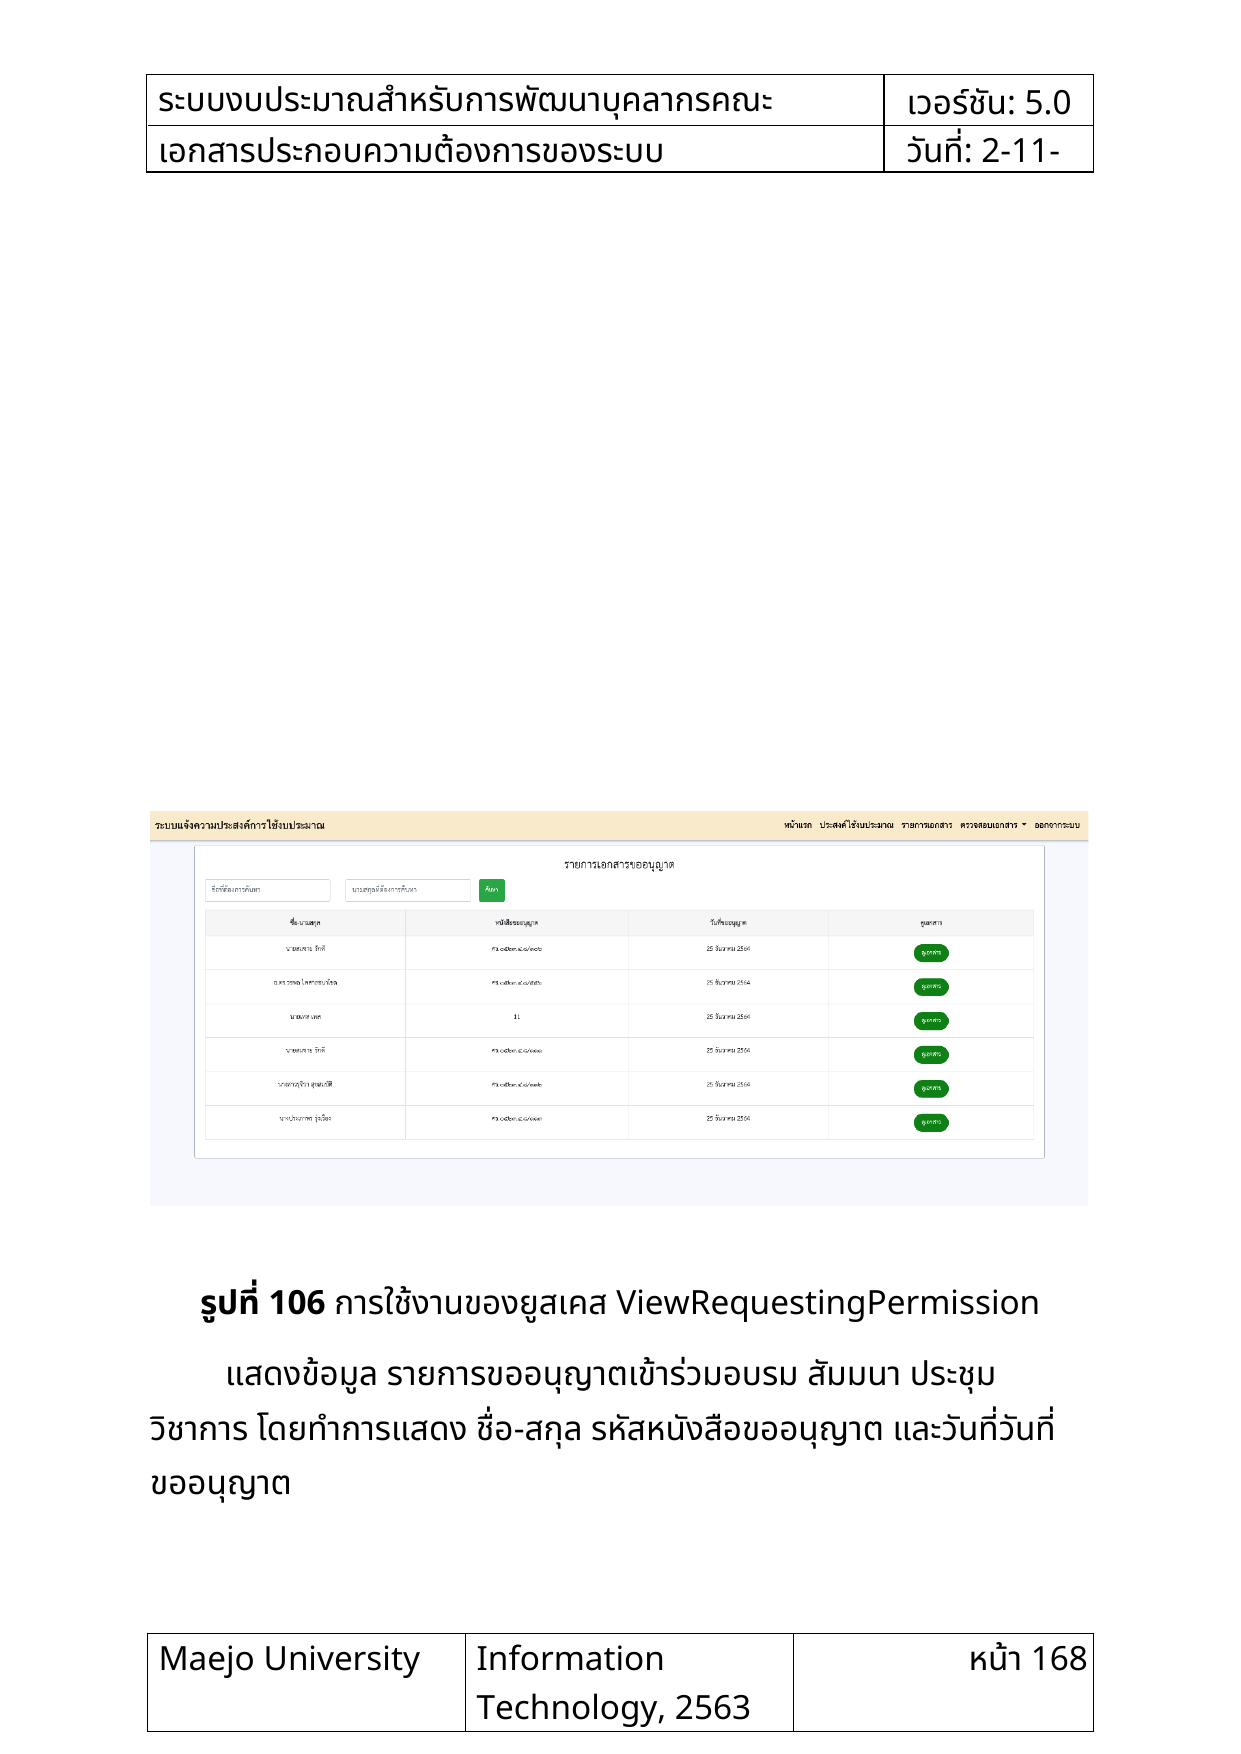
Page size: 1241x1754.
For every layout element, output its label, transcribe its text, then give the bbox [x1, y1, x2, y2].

picture [150, 811, 1089, 1206]
text แสดงข้อมูล รายการขออนุญาตเข้าร่วมอบรม สัมมนา ประชุมวิชาการ โดยทำการแสดง ชื่อ-สกุล รหัสหนังสือขออนุญาต และวันที่วันที่ขออนุญาต [150, 1350, 1090, 1510]
text รูปที่ 106 การใช้งานของยูสเคส ViewRequestingPermission [150, 1279, 1090, 1329]
